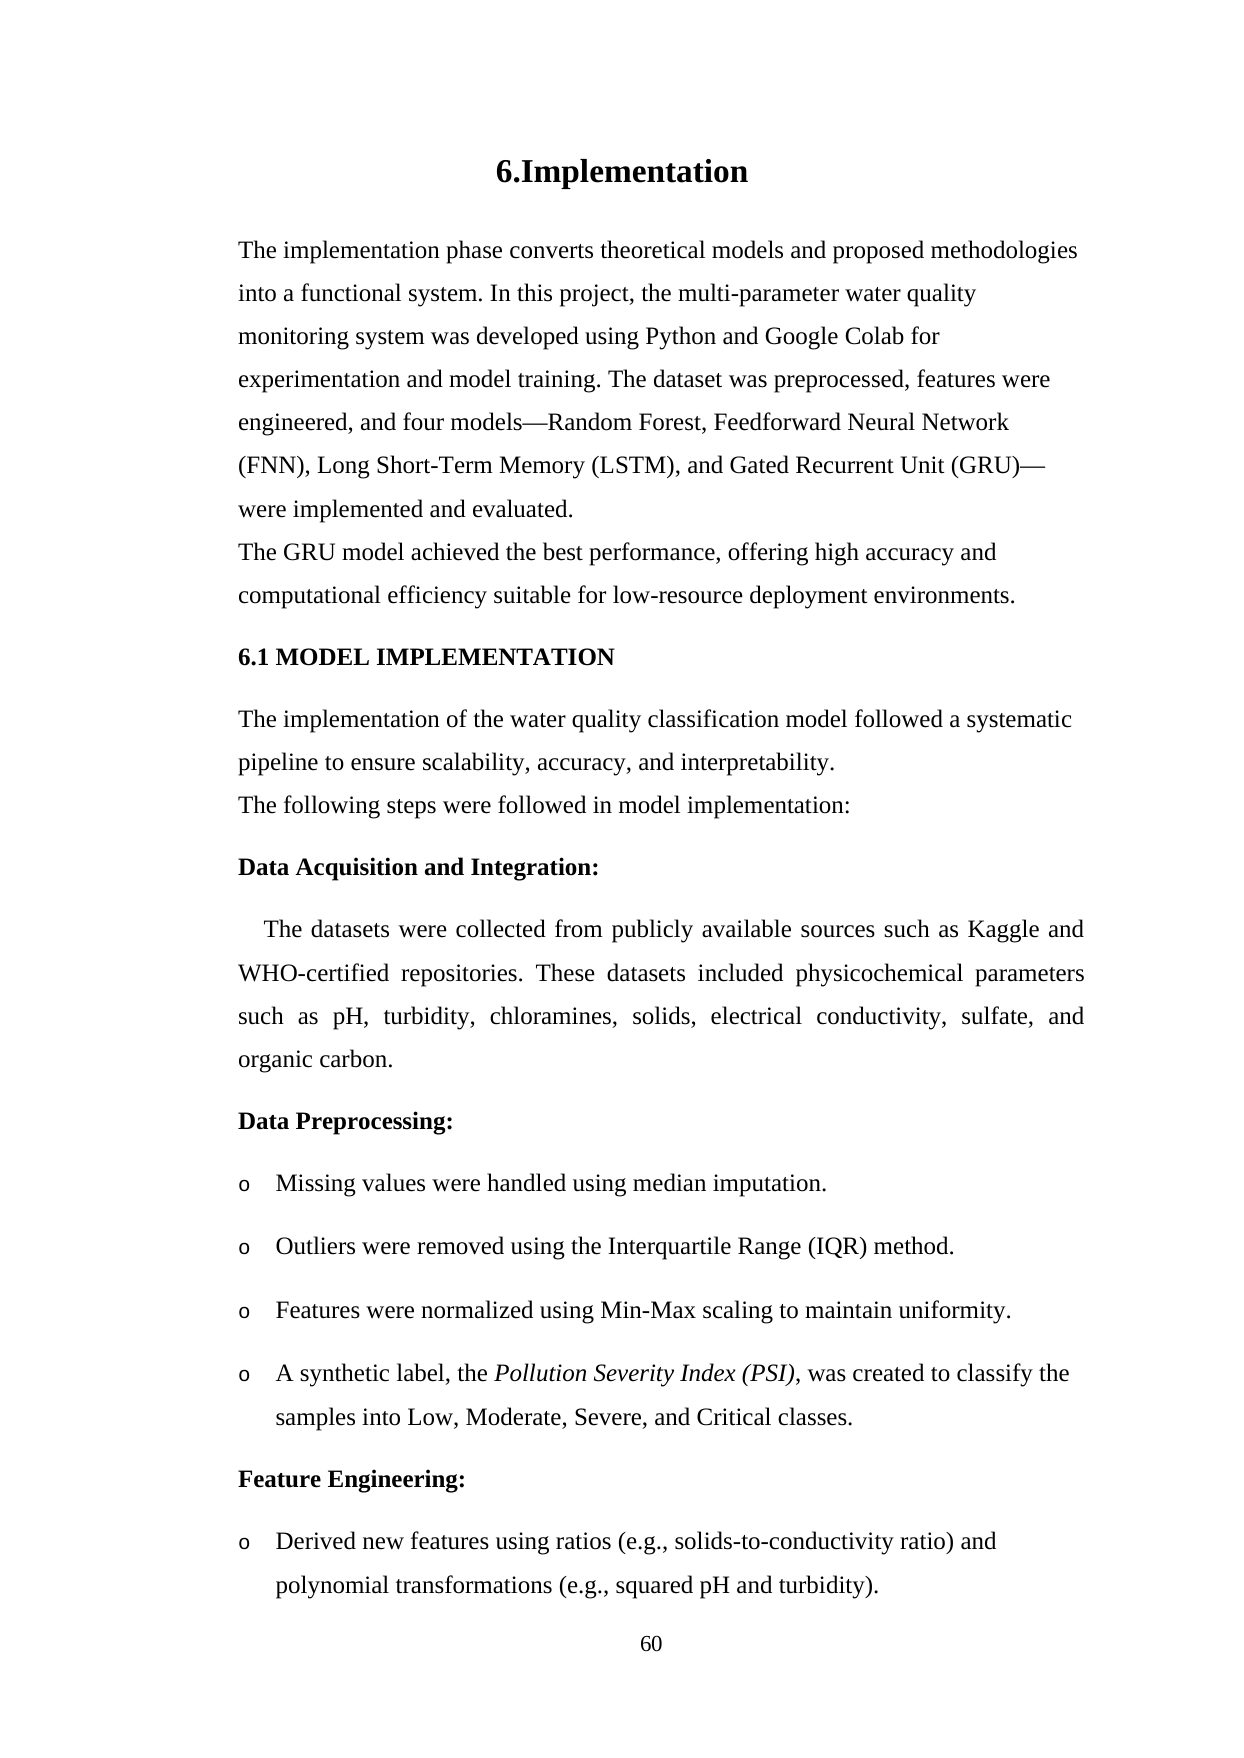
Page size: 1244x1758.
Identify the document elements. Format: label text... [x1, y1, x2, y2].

list Outliers were removed using the Interquartile Range (IQR) method. [238, 1231, 1086, 1261]
text The implementation of the water quality classification model followed a systematic pipeline to ensure scalability, accuracy, and interpretability. The following steps were followed in model implementation: [238, 704, 1086, 819]
list Features were normalized using Min-Max scaling to maintain uniformity. [238, 1295, 1086, 1324]
text The implementation phase converts theoretical models and proposed methodologies into a functional system. In this project, the multi-parameter water quality monitoring system was developed using Python and Google Colab for experimentation and model training. The dataset was preprocessed, features were engineered, and four models—Random Forest, Feedforward Neural Network (FNN), Long Short-Term Memory (LSTM), and Gated Recurrent Unit (GRU)—were implemented and evaluated. The GRU model achieved the best performance, offering high accuracy and computational efficiency suitable for low-resource deployment environments. [238, 235, 1086, 609]
list A synthetic label, the Pollution Severity Index (PSI), was created to classify the samples into Low, Moderate, Severe, and Critical classes. [238, 1358, 1086, 1431]
text 6.1 MODEL IMPLEMENTATION [238, 642, 1086, 671]
list Derived new features using ratios (e.g., solids-to-conductivity ratio) and polynomial transformations (e.g., squared pH and turbidity). [238, 1526, 1086, 1599]
text Data Acquisition and Integration: [238, 852, 1086, 881]
list Missing values were handled using median imputation. [238, 1168, 1086, 1198]
text The datasets were collected from publicly available sources such as Kaggle and WHO-certified repositories. These datasets included physicochemical parameters such as pH, turbidity, chloramines, solids, electrical conductivity, sulfate, and organic carbon. [238, 914, 1086, 1073]
text 6.Implementation [74, 151, 1170, 190]
text Feature Engineering: [238, 1464, 1086, 1493]
text Data Preprocessing: [238, 1106, 1086, 1135]
